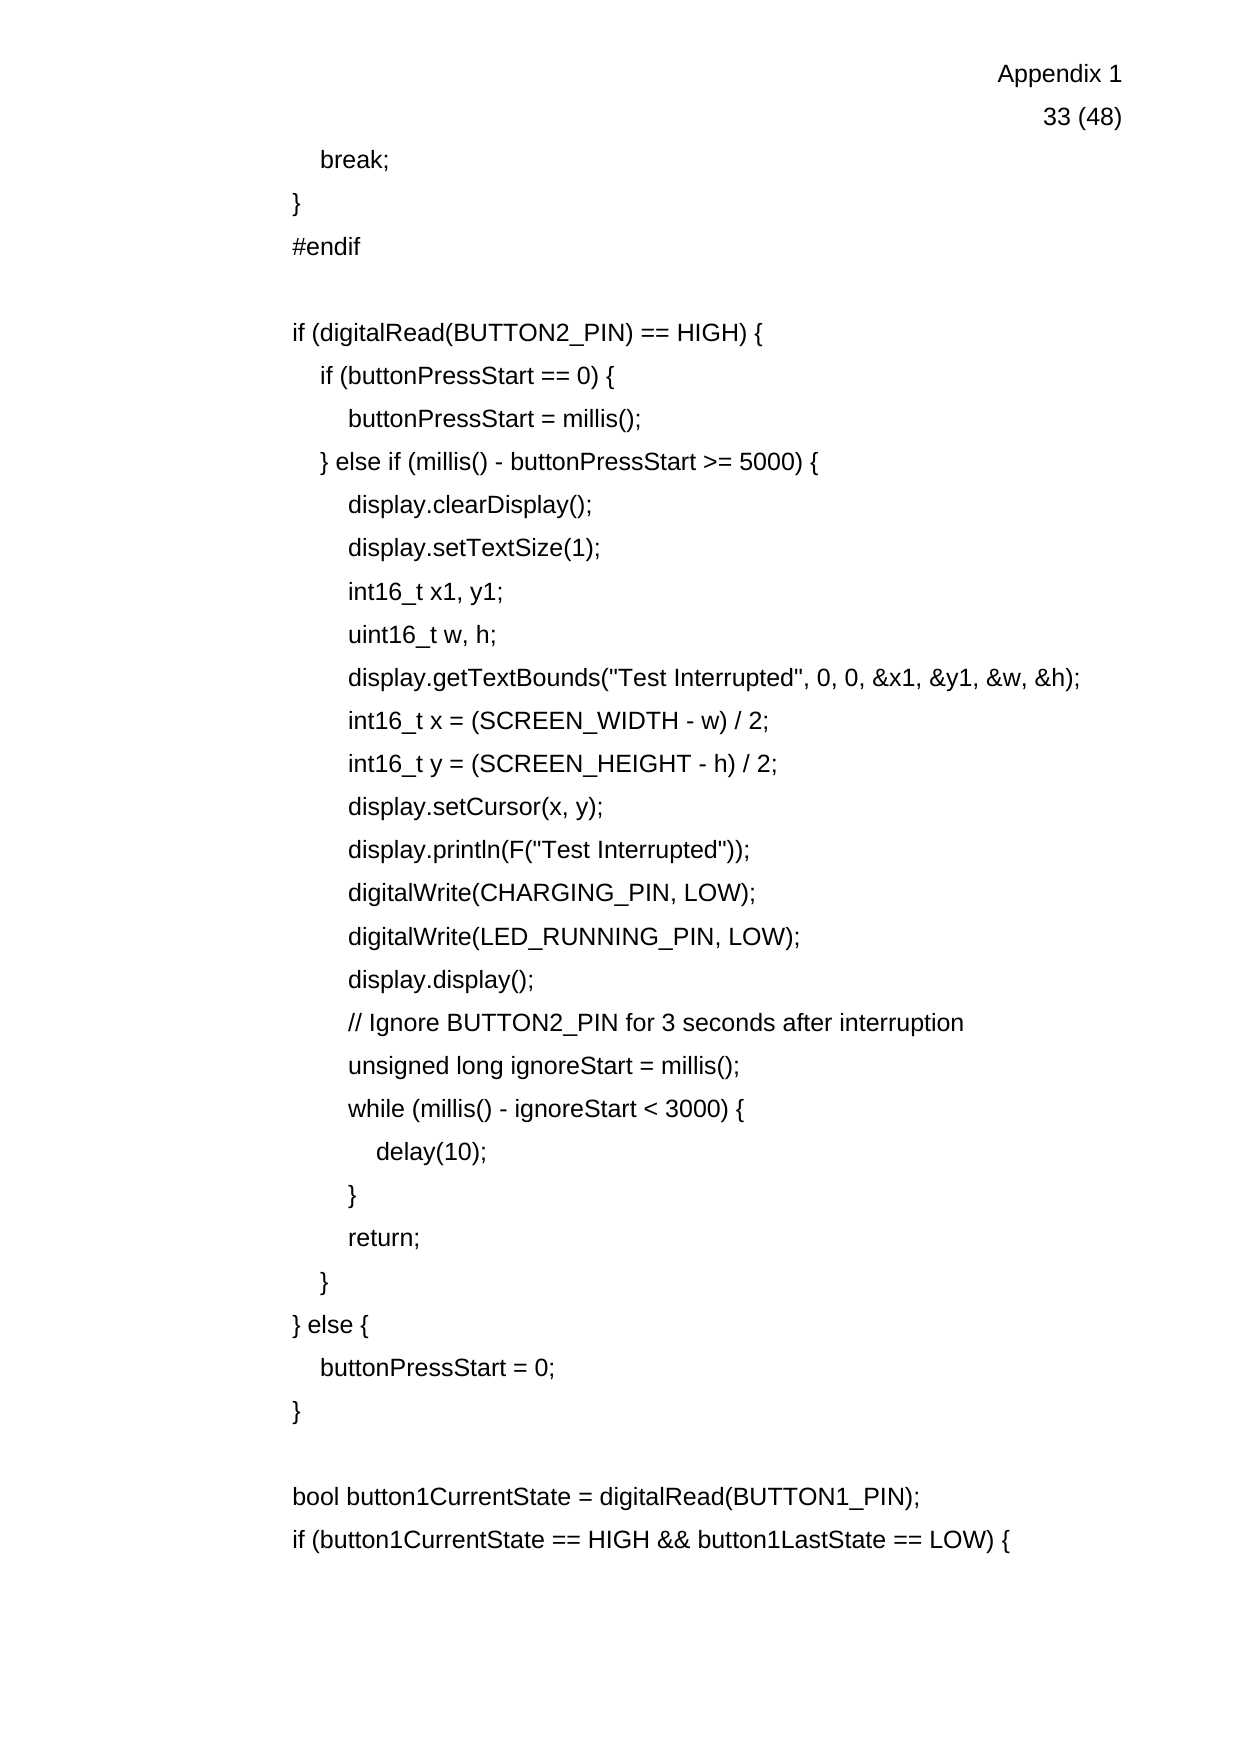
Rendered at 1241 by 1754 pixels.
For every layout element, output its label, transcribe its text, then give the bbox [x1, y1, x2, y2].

text #endif [236, 231, 1122, 260]
text int16_t x1, y1; [236, 576, 1122, 605]
text // Ignore BUTTON2_PIN for 3 seconds after interruption [236, 1008, 1122, 1036]
text display.getTextBounds("Test Interrupted", 0, 0, &x1, &y1, &w, &h); [236, 663, 1122, 691]
text } [236, 1266, 1122, 1295]
text int16_t y = (SCREEN_HEIGHT - h) / 2; [236, 749, 1122, 778]
text display.clearDisplay(); [236, 490, 1122, 519]
text return; [236, 1223, 1122, 1252]
text uint16_t w, h; [236, 619, 1122, 648]
text int16_t x = (SCREEN_WIDTH - w) / 2; [236, 706, 1122, 734]
text } else { [236, 1309, 1122, 1338]
text display.println(F("Test Interrupted")); [236, 835, 1122, 864]
text digitalWrite(CHARGING_PIN, LOW); [236, 878, 1122, 907]
text } [236, 1396, 1122, 1424]
text buttonPressStart = 0; [236, 1353, 1122, 1381]
text if (button1CurrentState == HIGH && button1LastState == LOW) { [236, 1525, 1122, 1554]
text digitalWrite(LED_RUNNING_PIN, LOW); [236, 921, 1122, 950]
text if (buttonPressStart == 0) { [236, 361, 1122, 389]
text while (millis() - ignoreStart < 3000) { [236, 1094, 1122, 1123]
text } else if (millis() - buttonPressStart >= 5000) { [236, 447, 1122, 476]
text break; [236, 145, 1122, 174]
text display.setTextSize(1); [236, 533, 1122, 562]
text display.setCursor(x, y); [236, 792, 1122, 821]
text display.display(); [236, 964, 1122, 993]
text if (digitalRead(BUTTON2_PIN) == HIGH) { [236, 318, 1122, 346]
text unsigned long ignoreStart = millis(); [236, 1051, 1122, 1079]
text delay(10); [236, 1137, 1122, 1166]
text bool button1CurrentState = digitalRead(BUTTON1_PIN); [236, 1482, 1122, 1511]
text } [236, 188, 1122, 217]
text } [236, 1180, 1122, 1209]
text buttonPressStart = millis(); [236, 404, 1122, 433]
